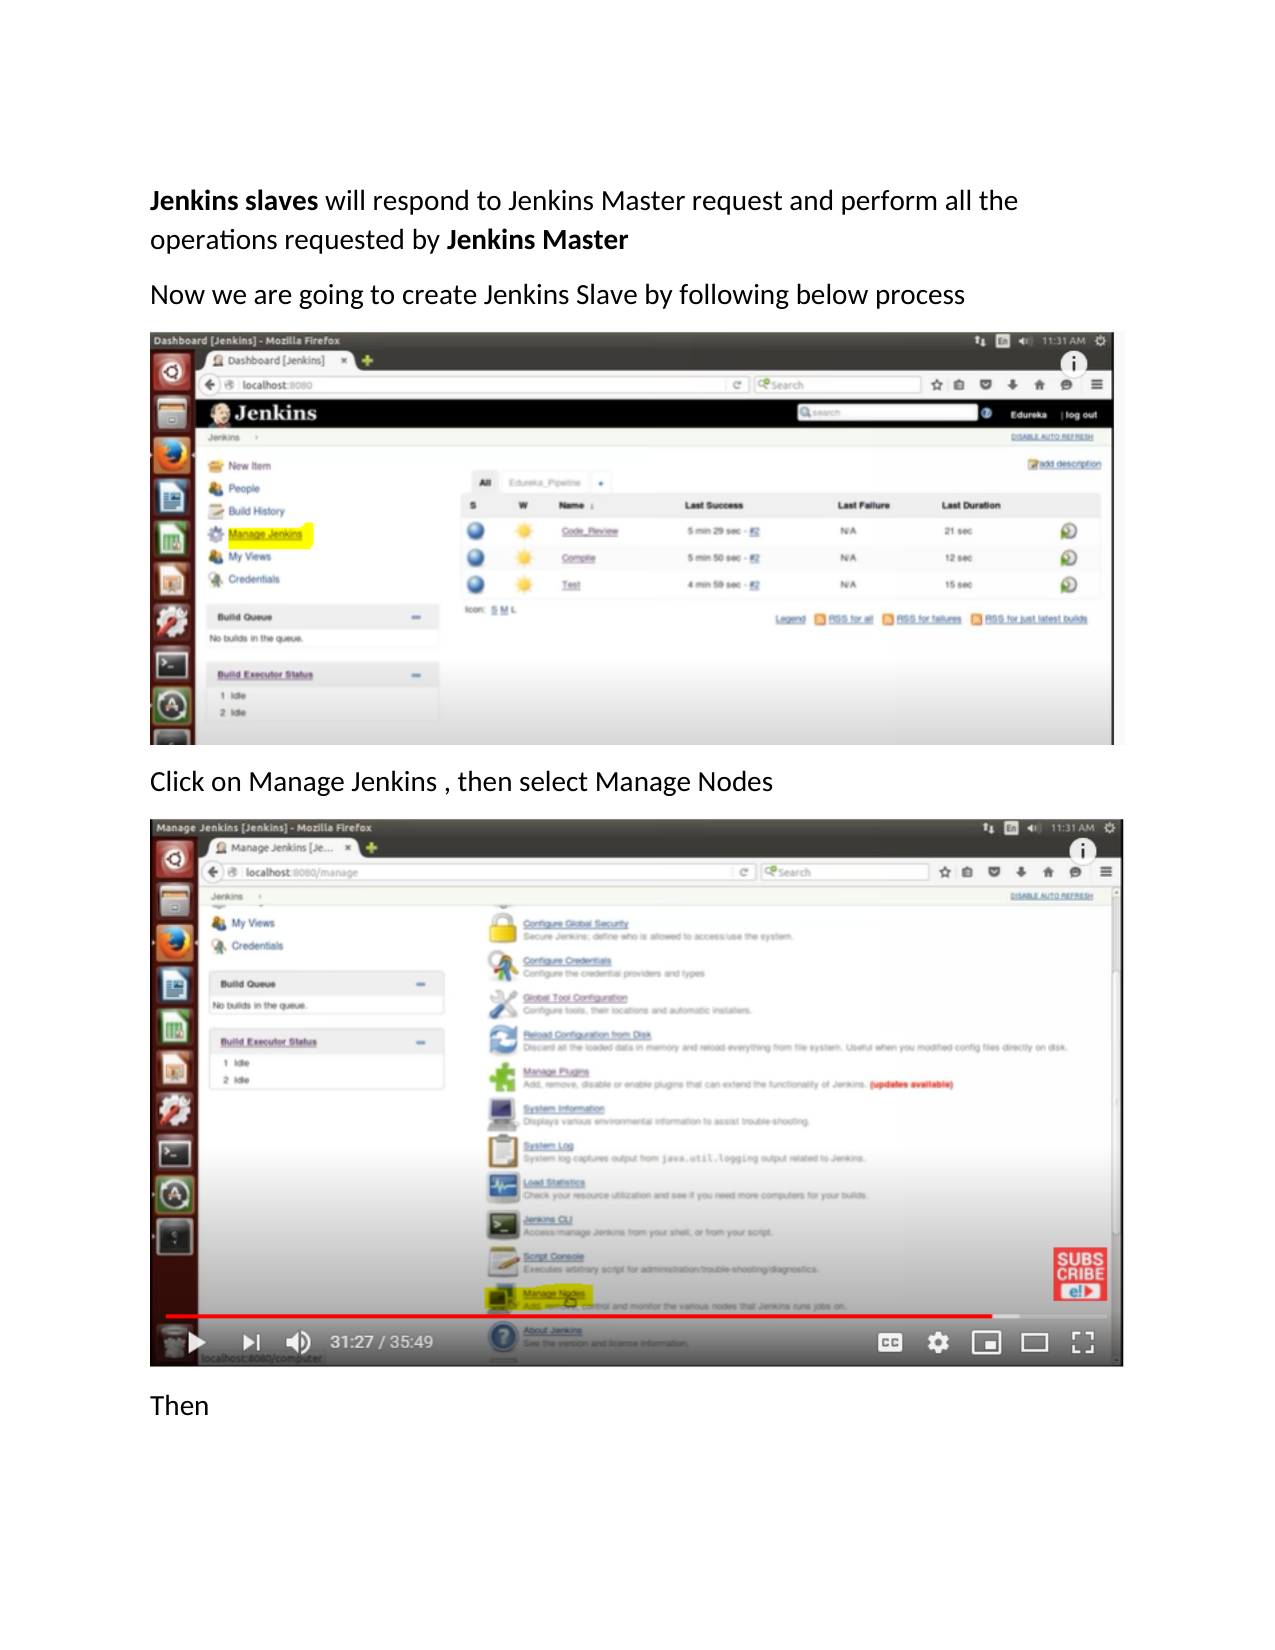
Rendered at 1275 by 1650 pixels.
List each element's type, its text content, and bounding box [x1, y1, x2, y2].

text Click on Manage Jenkins , then select Manage Nodes [150, 763, 1125, 799]
picture [150, 331, 1125, 745]
text Now we are going to create Jenkins Slave by following below process [150, 276, 1125, 312]
text Then [150, 1387, 1125, 1422]
text Jenkins slaves will respond to Jenkins Master request and perform all the operations requested by Jenkins Master [150, 182, 1125, 257]
picture [150, 818, 1125, 1368]
